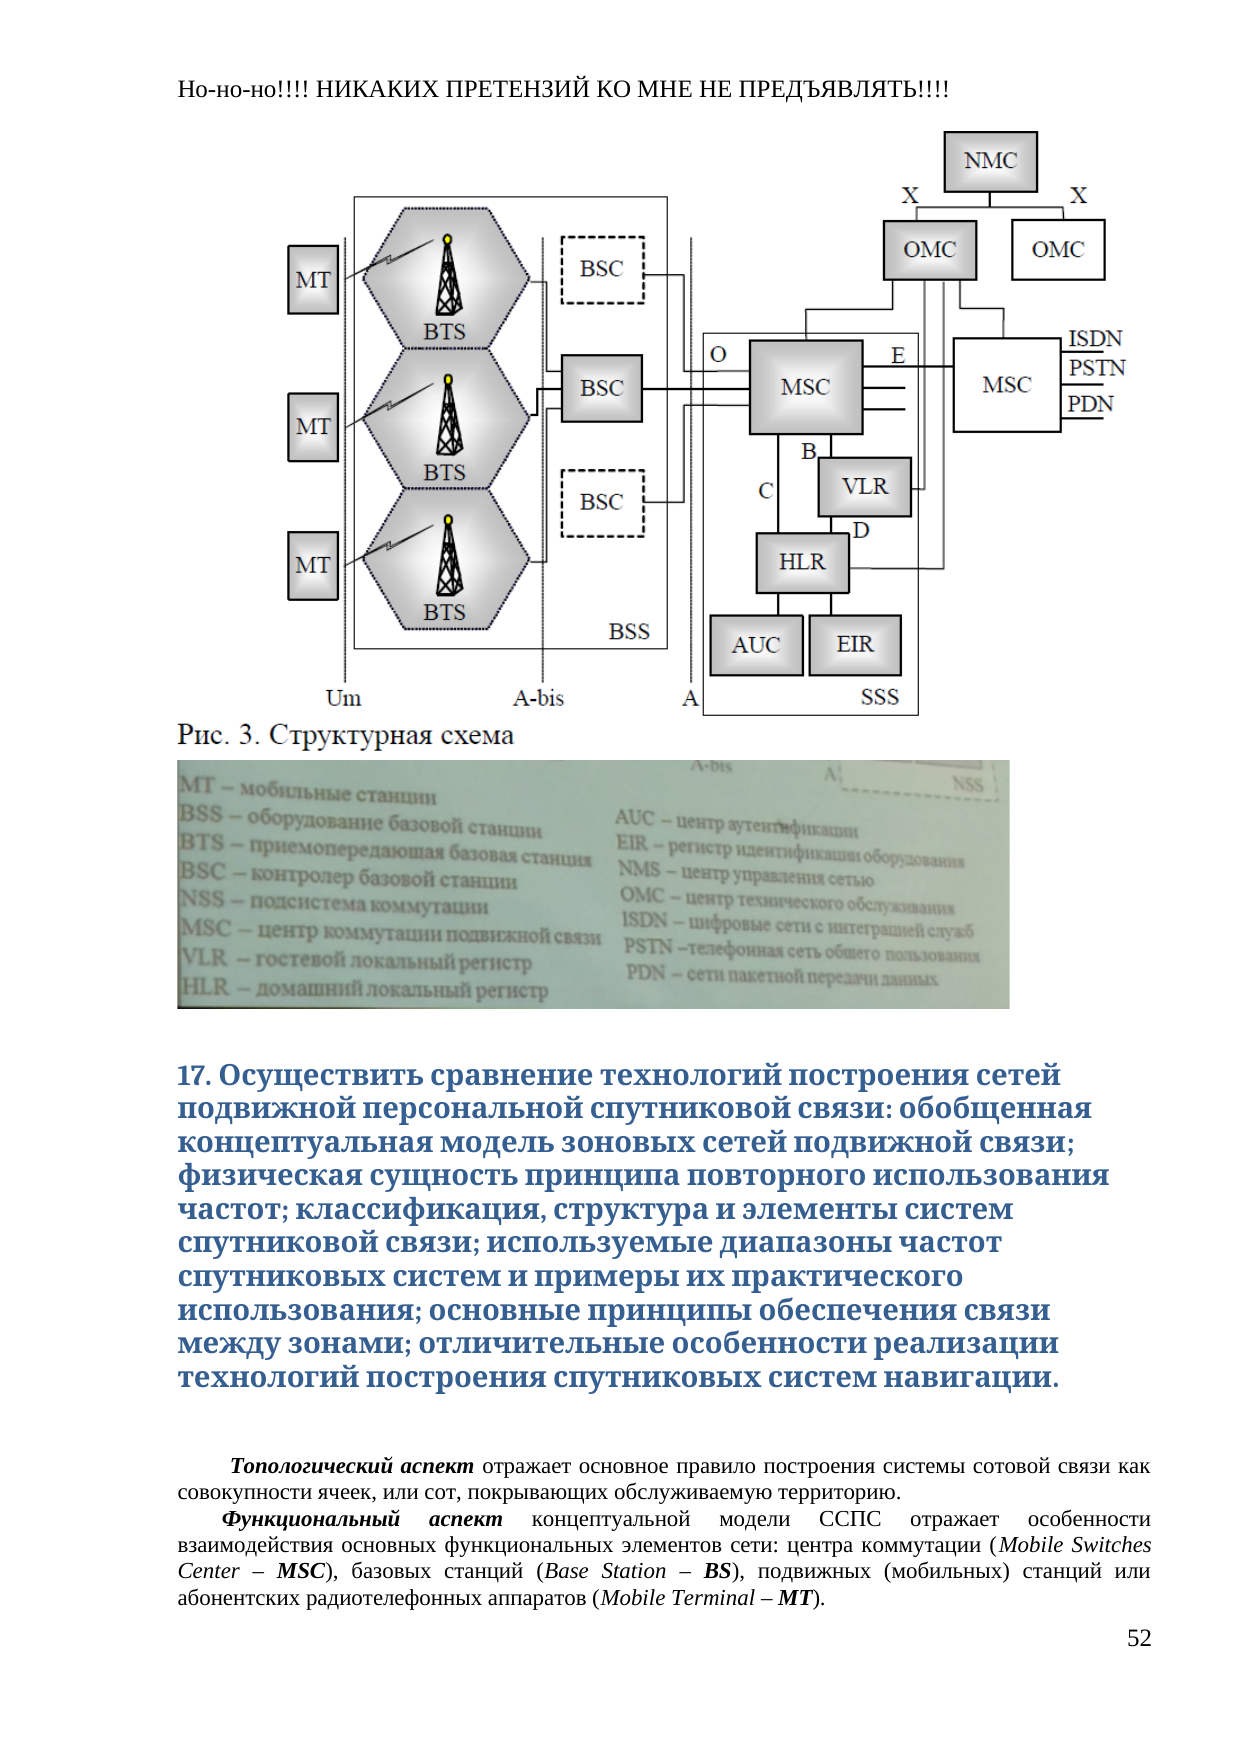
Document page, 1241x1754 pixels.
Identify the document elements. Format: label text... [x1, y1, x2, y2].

subtitle 17. Осуществить сравнение технологий построения сетей подвижной персональной спутниковой связи: обобщенная концептуальная модель зоновых сетей подвижной связи; физическая сущность принципа повторного использования частот; классификация, структура и элементы систем спутниковой связи; используемые диапазоны частот спутниковых систем и примеры их практического использования; основные принципы обеспечения связи между зонами; отличительные особенности реализации технологий построения спутниковых систем навигации. [177, 1059, 1152, 1394]
text Топологический аспект отражает основное правило построения системы сотовой связи как совокупности ячеек, или сот, покрывающих обслуживаемую территорию. [177, 1452, 1152, 1504]
text Функциональный аспект концептуальной модели ССПС отражает особенности взаимодействия основных функциональных элементов сети: центра коммутации (Mobile Switches Center – MSC), базовых станций (Base Station – BS), подвижных (мобильных) станций или абонентских радиотелефонных аппаратов (Mobile Terminal – MT). [177, 1504, 1152, 1610]
picture [177, 131, 1152, 1009]
